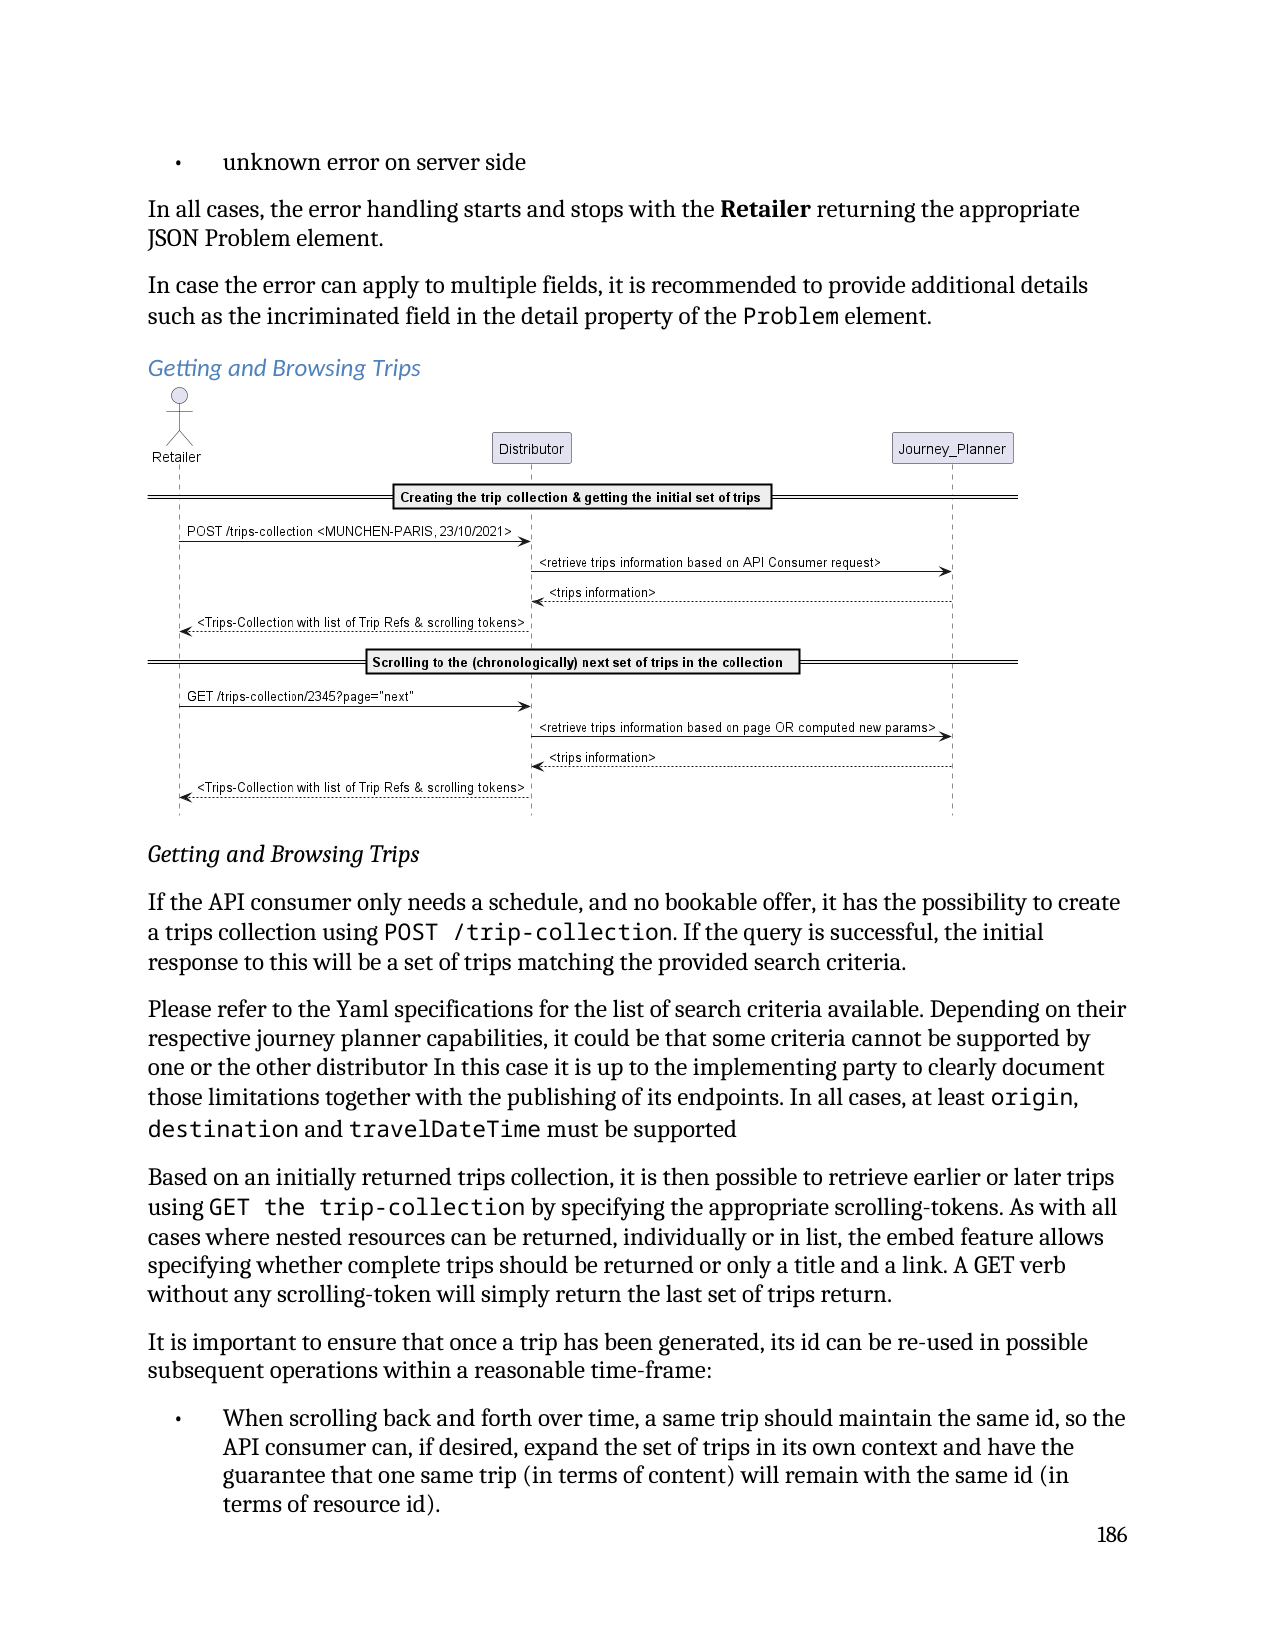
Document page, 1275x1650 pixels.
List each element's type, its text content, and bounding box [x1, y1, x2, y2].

text If the API consumer only needs a schedule, and no bookable offer, it has the possibility to create a trips collection using POST /trip-collection. If the query is successful, the initial response to this will be a set of trips matching the provided search criteria. [148, 888, 1127, 976]
list When scrolling back and forth over time, a same trip should maintain the same id, so the API consumer can, if desired, expand the set of trips in its own context and have the guarantee that one same trip (in terms of content) will remain with the same id (in terms of resource id). [173, 1404, 1127, 1519]
picture [147, 382, 1023, 820]
text Getting and Browsing Trips [148, 840, 1127, 869]
text In all cases, the error handling starts and stops with the Retailer returning the appropriate JSON Problem element. [148, 195, 1127, 253]
text In case the error can apply to multiple fields, it is recommended to provide additional details such as the incriminated field in the detail property of the Problem element. [148, 271, 1127, 331]
subtitle Getting and Browsing Trips [148, 352, 1127, 383]
list unknown error on server side [173, 148, 1127, 176]
text Based on an initially returned trips collection, it is then possible to retrieve earlier or later trips using GET the trip-collection by specifying the appropriate scrolling-tokens. As with all cases where nested resources can be returned, individually or in list, the embed feature allows specifying whether complete trips should be returned or only a title and a link. A GET verb without any scrolling-token will simply return the last set of trips return. [148, 1163, 1127, 1309]
text It is important to ensure that once a trip has been generated, its id can be re-used in possible subsequent operations within a reasonable time-frame: [148, 1328, 1127, 1385]
text Please refer to the Yaml specifications for the list of search criteria available. Depending on their respective journey planner capabilities, it could be that some criteria cannot be supported by one or the other distributor In this case it is up to the implementing party to clearly document those limitations together with the publishing of its endpoints. In all cases, at least origin, destination and travelDateTime must be supported [148, 995, 1127, 1144]
